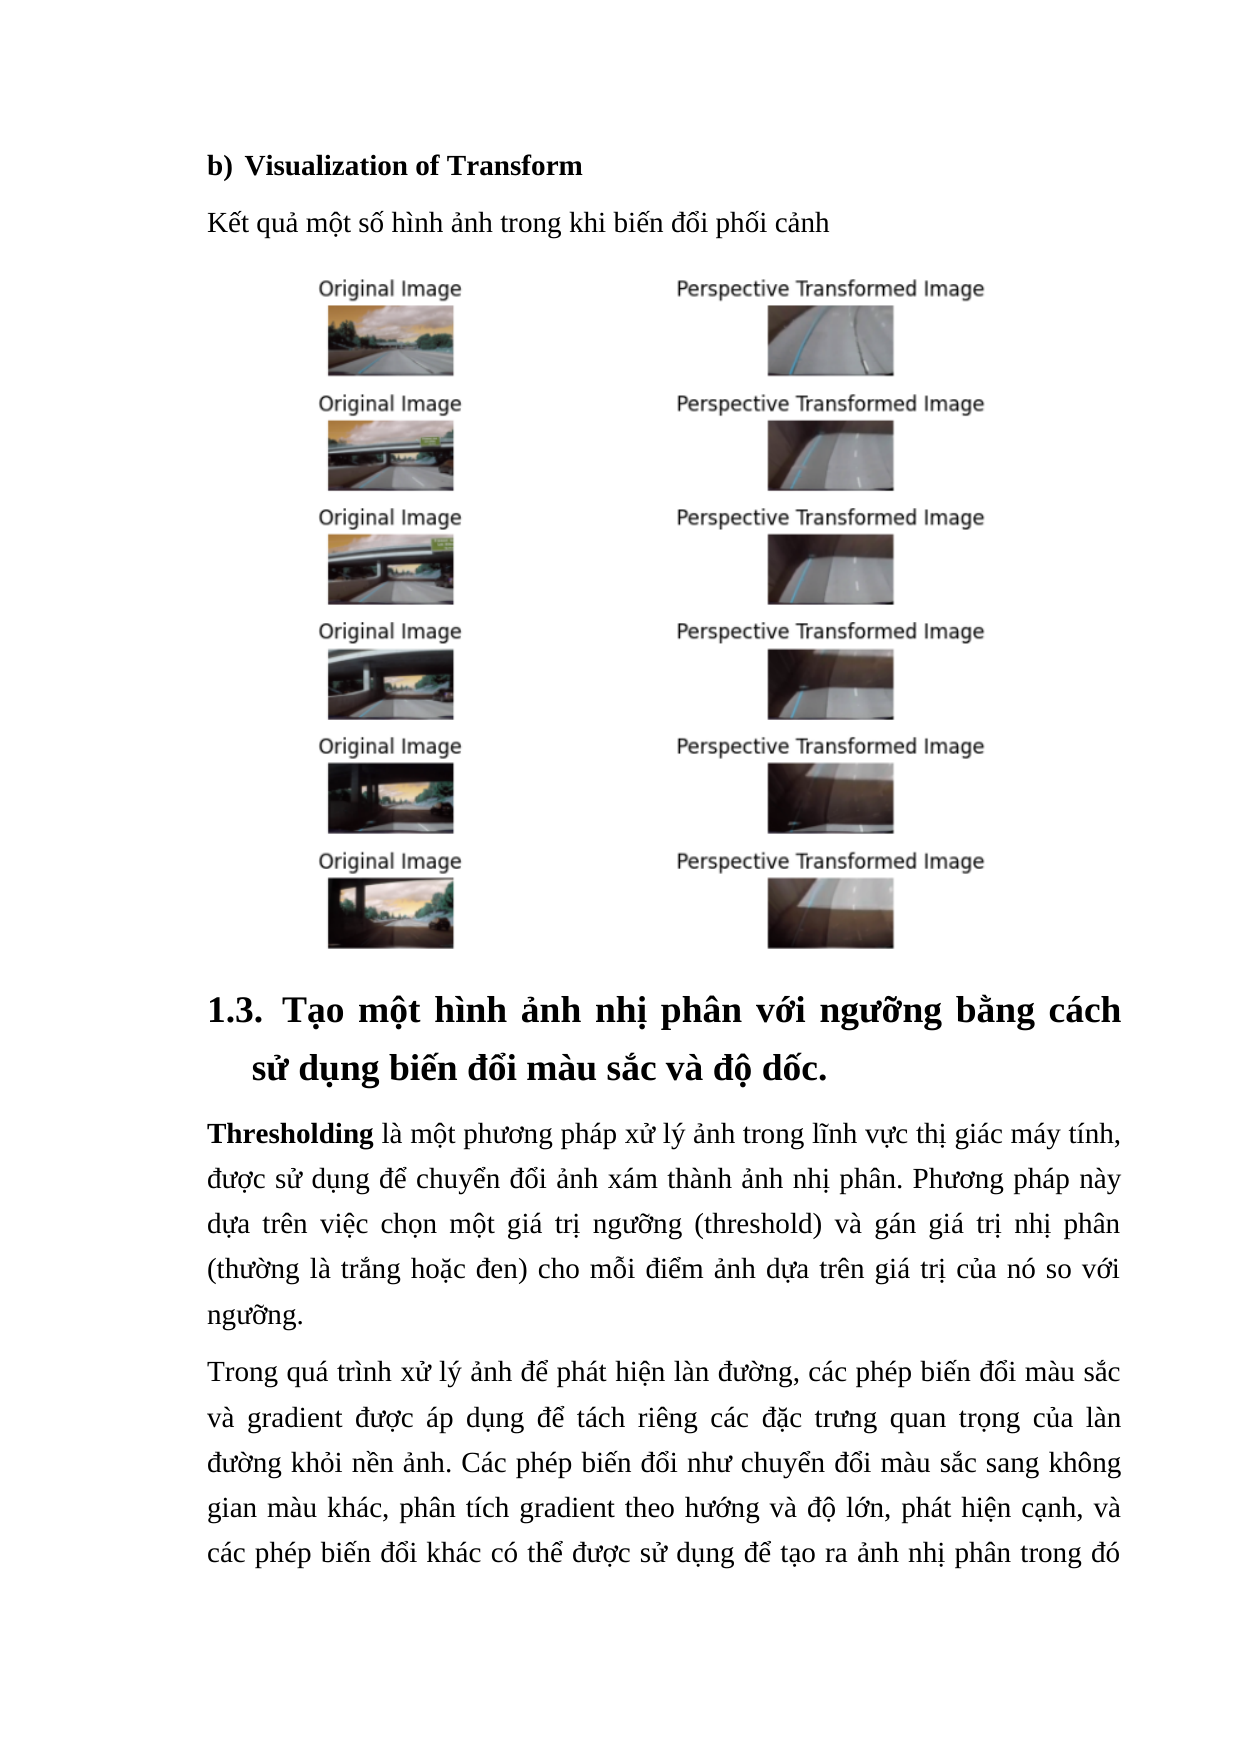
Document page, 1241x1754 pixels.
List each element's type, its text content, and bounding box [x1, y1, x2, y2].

text Thresholding là một phương pháp xử lý ảnh trong lĩnh vực thị giác máy tính, được sử dụng để chuyển đổi ảnh xám thành ảnh nhị phân. Phương pháp này dựa trên việc chọn một giá trị ngưỡng (threshold) và gán giá trị nhị phân (thường là trắng hoặc đen) cho mỗi điểm ảnh dựa trên giá trị của nó so với ngưỡng. [207, 1116, 1122, 1330]
subtitle Tạo một hình ảnh nhị phân với ngưỡng bằng cách sử dụng biến đổi màu sắc và độ dốc. [207, 987, 1122, 1088]
picture [302, 263, 1027, 964]
text Kết quả một số hình ảnh trong khi biến đổi phối cảnh [207, 205, 1122, 239]
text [207, 1354, 1122, 1569]
subtitle Visualization of Transform [207, 148, 1122, 181]
